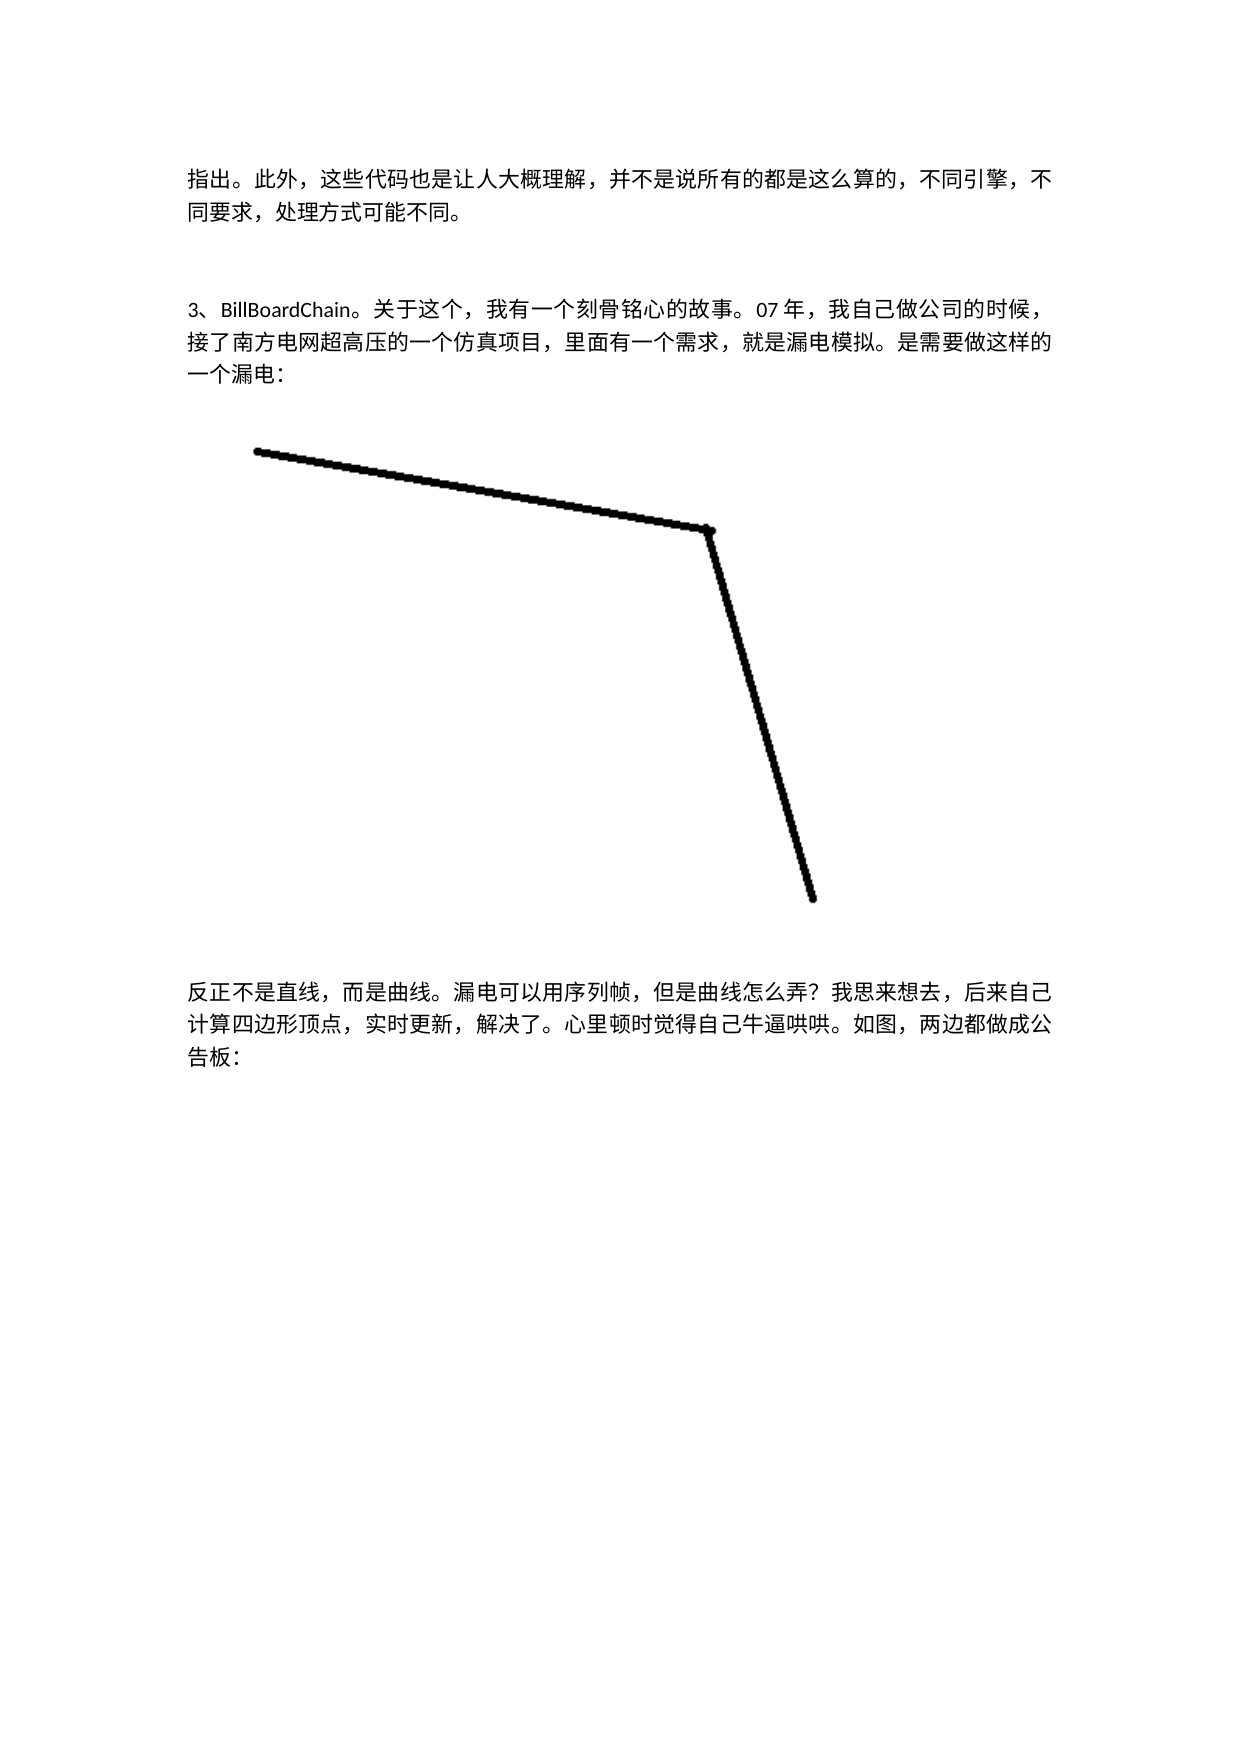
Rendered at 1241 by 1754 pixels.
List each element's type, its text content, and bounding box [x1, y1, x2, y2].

picture [187, 389, 1053, 956]
list BillBoardChain。关于这个，我有一个刻骨铭心的故事。07年，我自己做公司的时候，接了南方电网超高压的一个仿真项目，里面有一个需求，就是漏电模拟。是需要做这样的一个漏电： [187, 292, 1053, 389]
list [187, 162, 1053, 227]
list 反正不是直线，而是曲线。漏电可以用序列帧，但是曲线怎么弄？我思来想去，后来自己计算四边形顶点，实时更新，解决了。心里顿时觉得自己牛逼哄哄。如图，两边都做成公告板： [187, 956, 1053, 1072]
